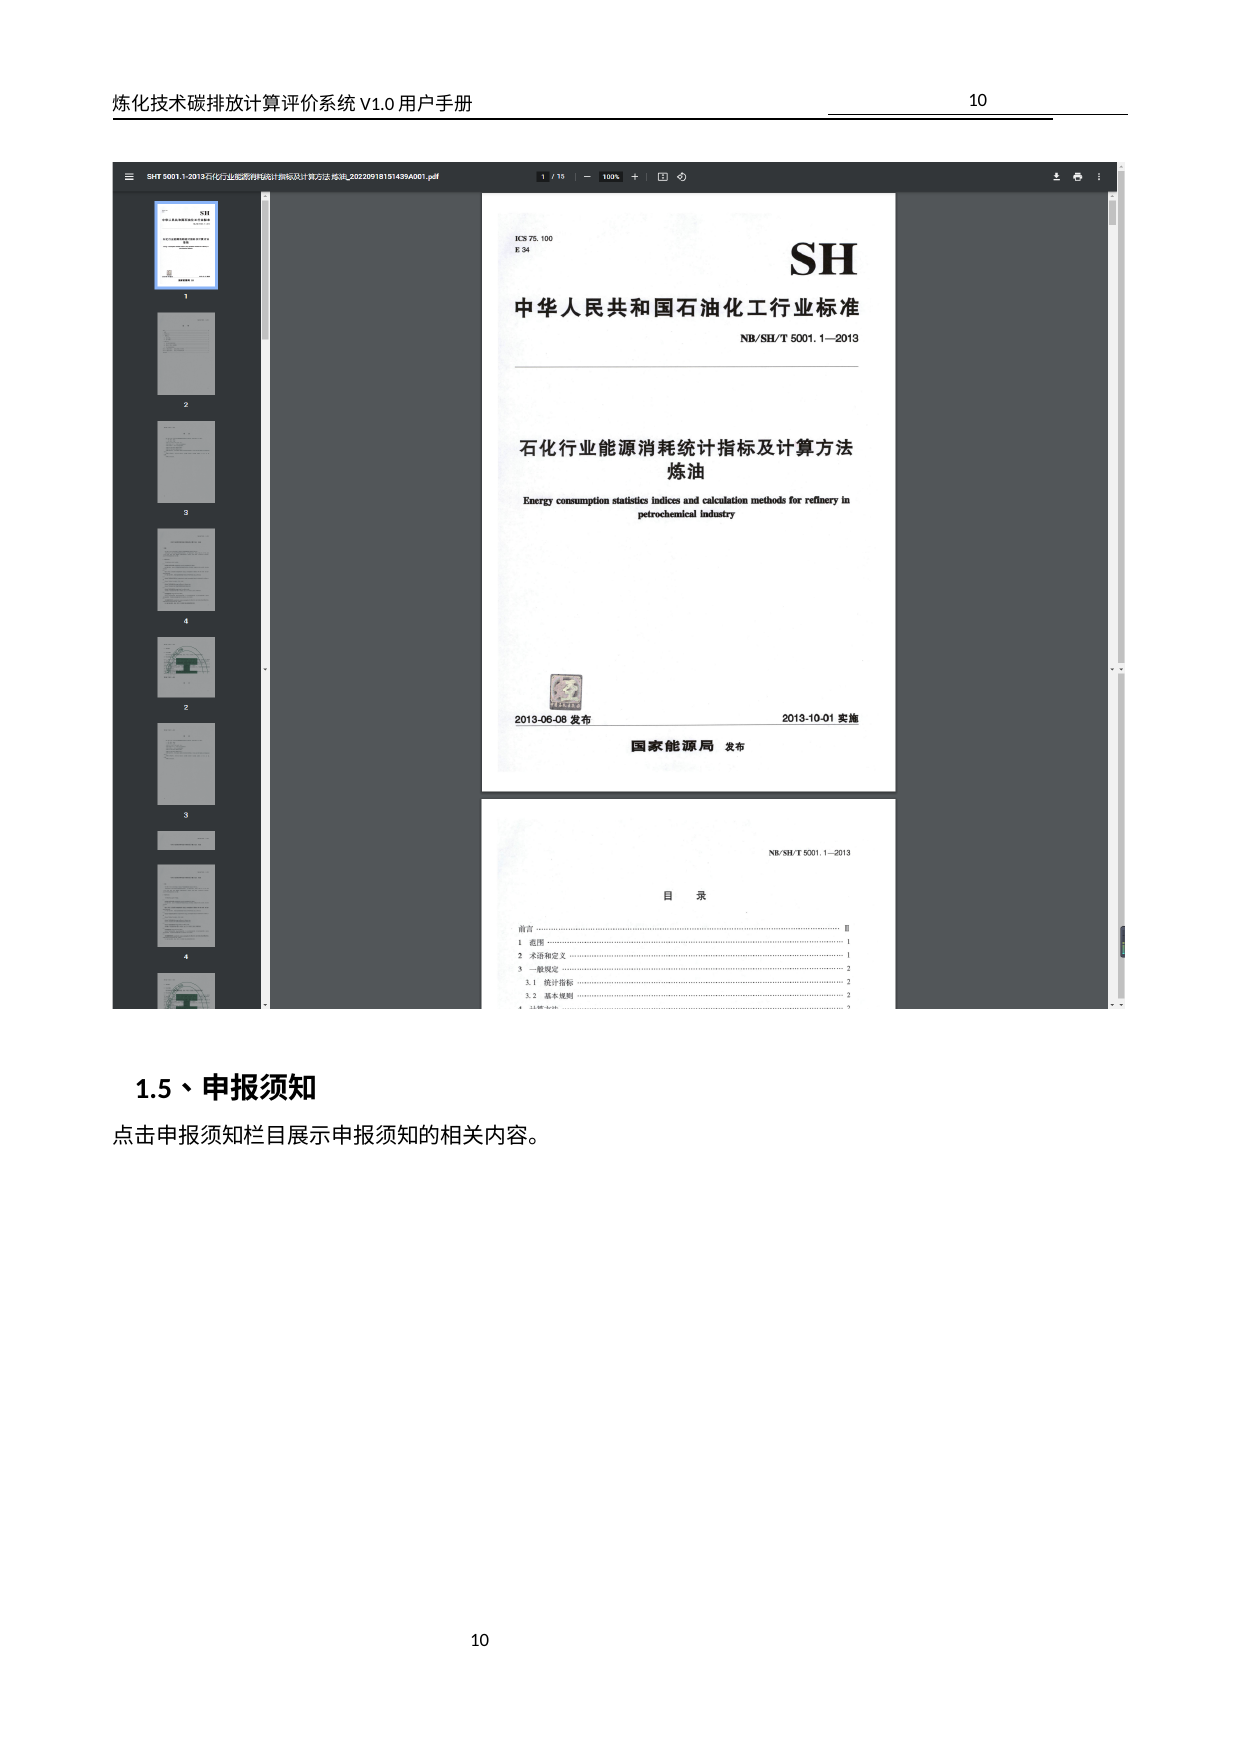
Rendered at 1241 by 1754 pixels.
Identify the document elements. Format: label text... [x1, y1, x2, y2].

picture [112, 162, 1125, 1009]
text 点击申报须知栏目展示申报须知的相关内容。 [112, 1118, 1128, 1150]
subtitle 1.5、申报须知 [134, 1053, 1128, 1118]
